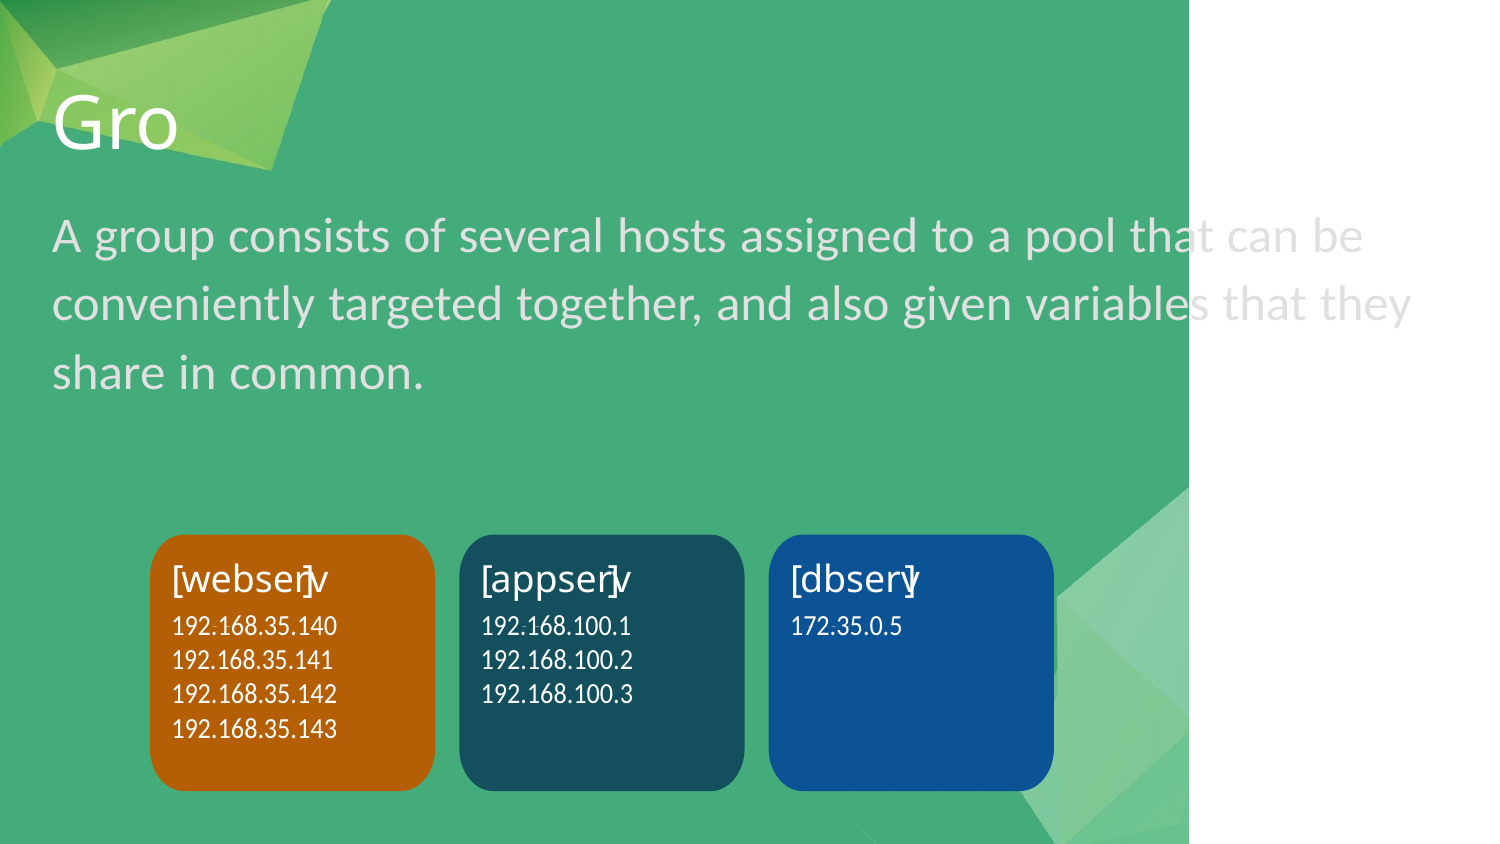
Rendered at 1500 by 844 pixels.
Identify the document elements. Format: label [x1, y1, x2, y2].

picture [1179, 241, 1189, 249]
picture [0, 0, 1189, 844]
